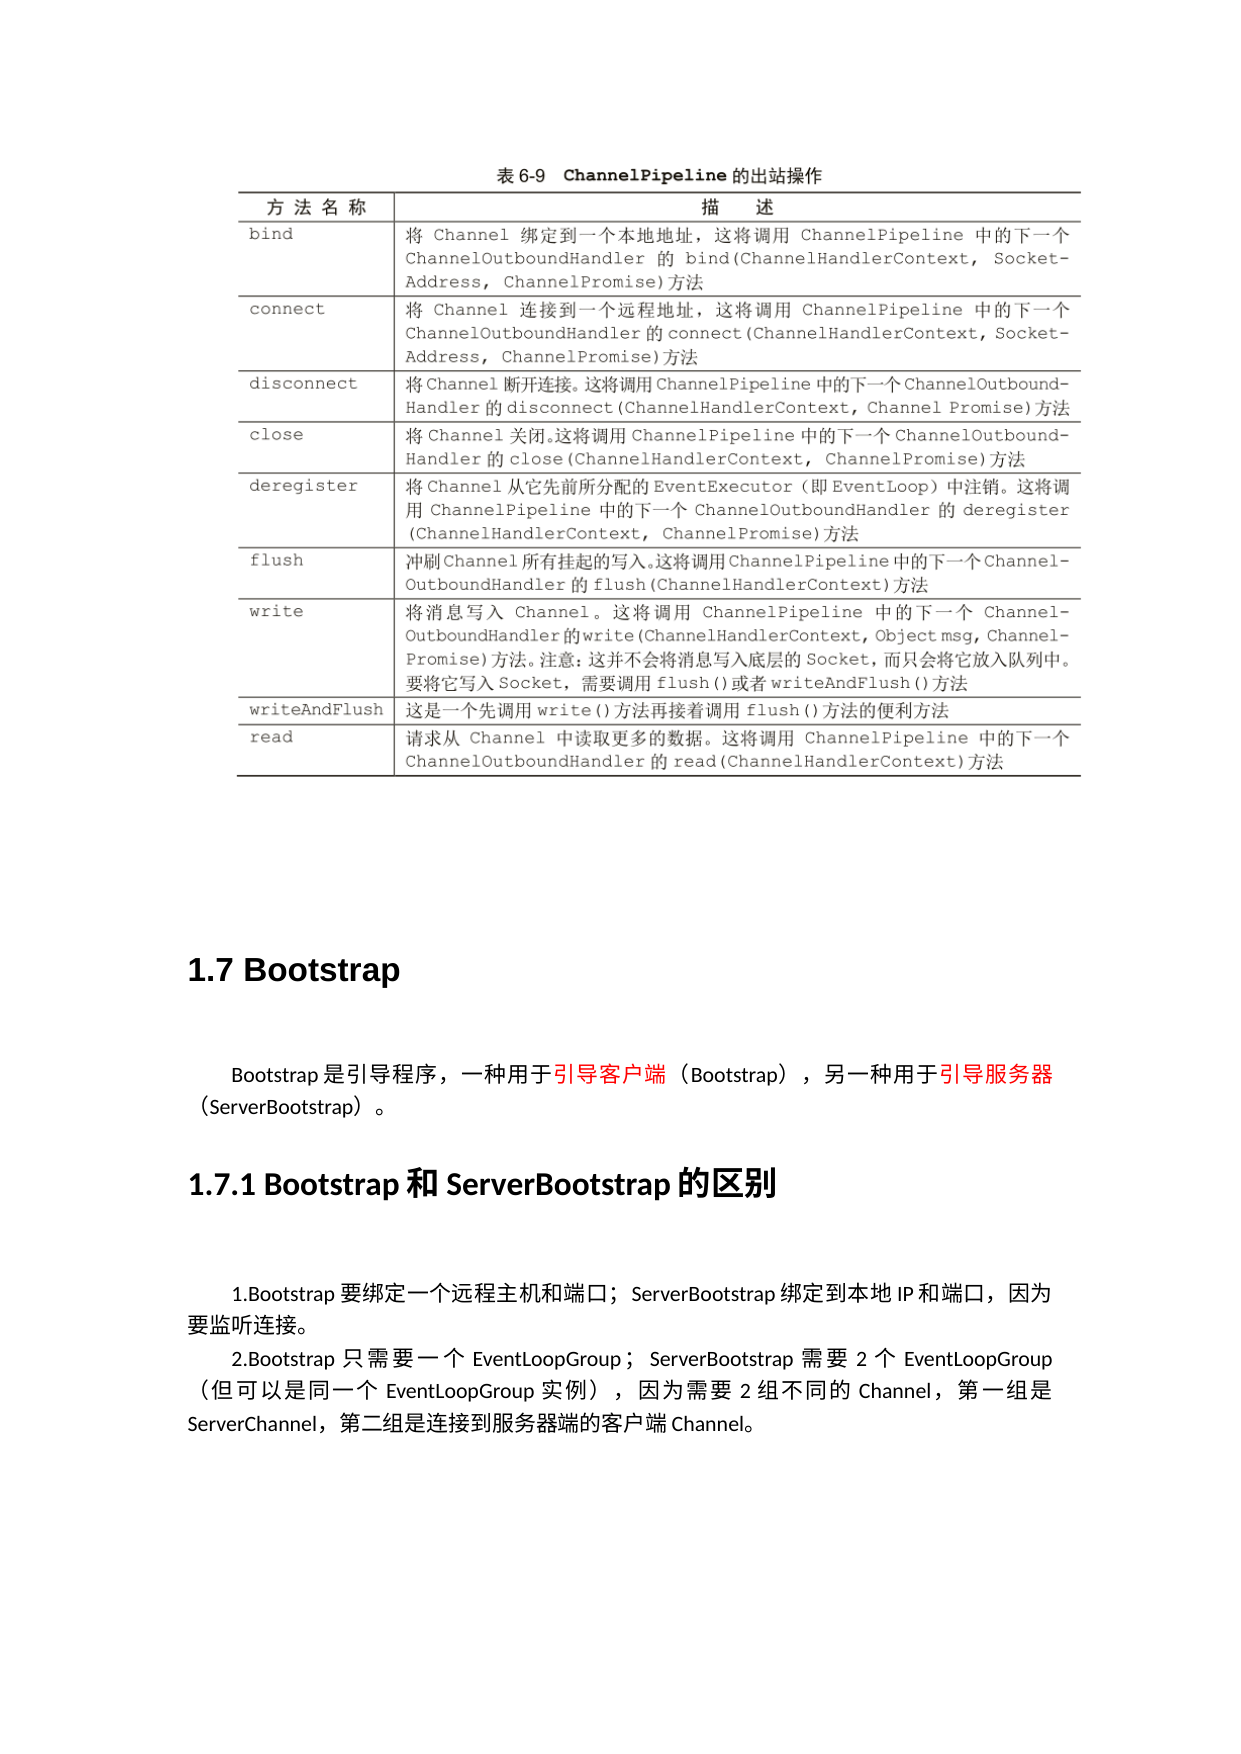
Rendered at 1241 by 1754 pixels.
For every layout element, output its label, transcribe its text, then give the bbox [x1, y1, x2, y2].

text 2.Bootstrap只需要一个EventLoopGroup；ServerBootstrap需要2个EventLoopGroup（但可以是同一个EventLoopGroup实例），因为需要2组不同的Channel，第一组是ServerChannel，第二组是连接到服务器端的客户端Channel。 [187, 1340, 1053, 1438]
subtitle Bootstrap [187, 937, 1053, 1002]
text 1.Bootstrap要绑定一个远程主机和端口；ServerBootstrap绑定到本地IP和端口，因为要监听连接。 [187, 1275, 1053, 1340]
picture [231, 162, 1097, 780]
subtitle Bootstrap和ServerBootstrap的区别 [187, 1148, 1053, 1213]
text Bootstrap是引导程序，一种用于引导客户端（Bootstrap），另一种用于引导服务器（ServerBootstrap）。 [187, 1056, 1053, 1121]
